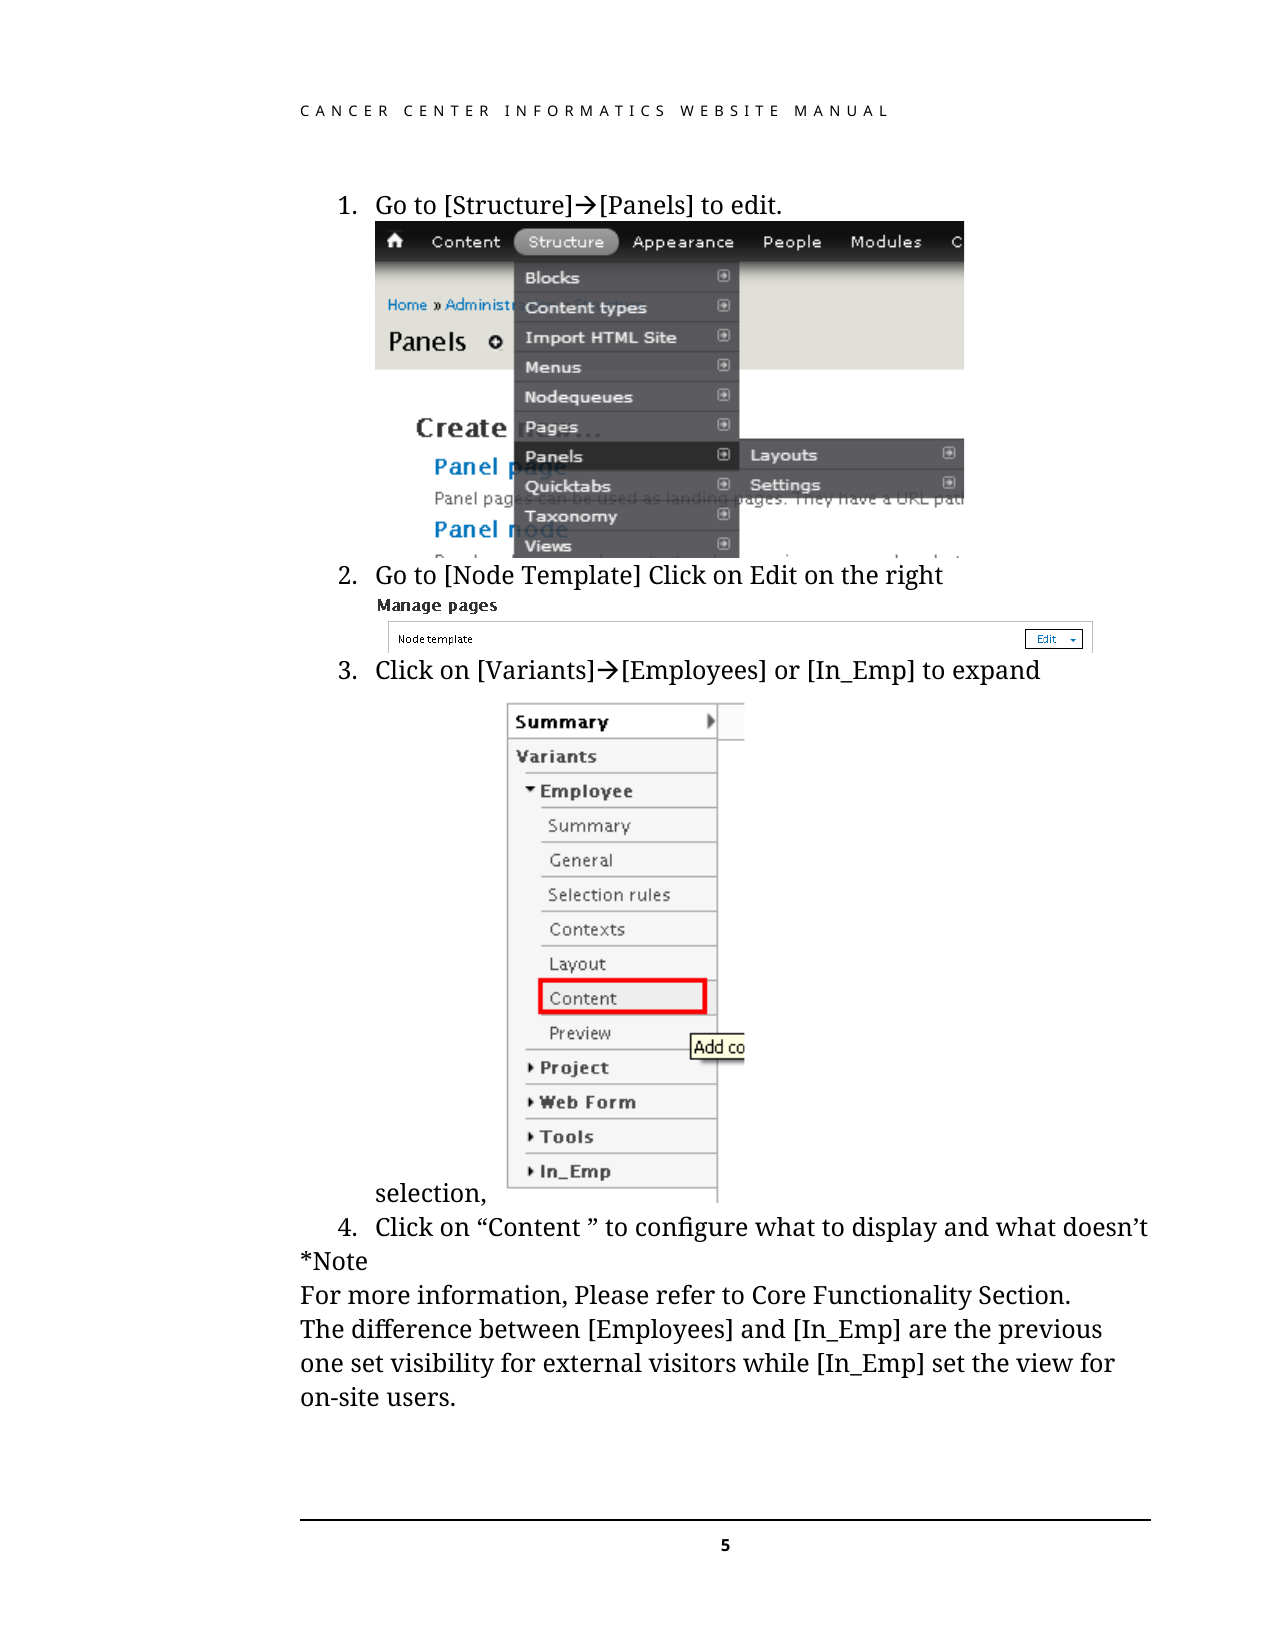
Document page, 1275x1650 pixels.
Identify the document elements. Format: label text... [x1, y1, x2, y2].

list Click on “Content ” to configure what to display and what doesn’t [337, 1209, 1151, 1243]
text For more information, Please refer to Core Functionality Section. [300, 1278, 1151, 1312]
picture [375, 591, 1095, 653]
text The difference between [Employees] and [In_Emp] are the previous one set visibility for external visitors while [In_Emp] set the view for on-site users. [300, 1312, 1151, 1414]
list Go to [Node Template] Click on Edit on the right [337, 558, 1151, 592]
picture [493, 687, 745, 1203]
picture [375, 221, 965, 558]
text *Note [300, 1243, 1151, 1278]
